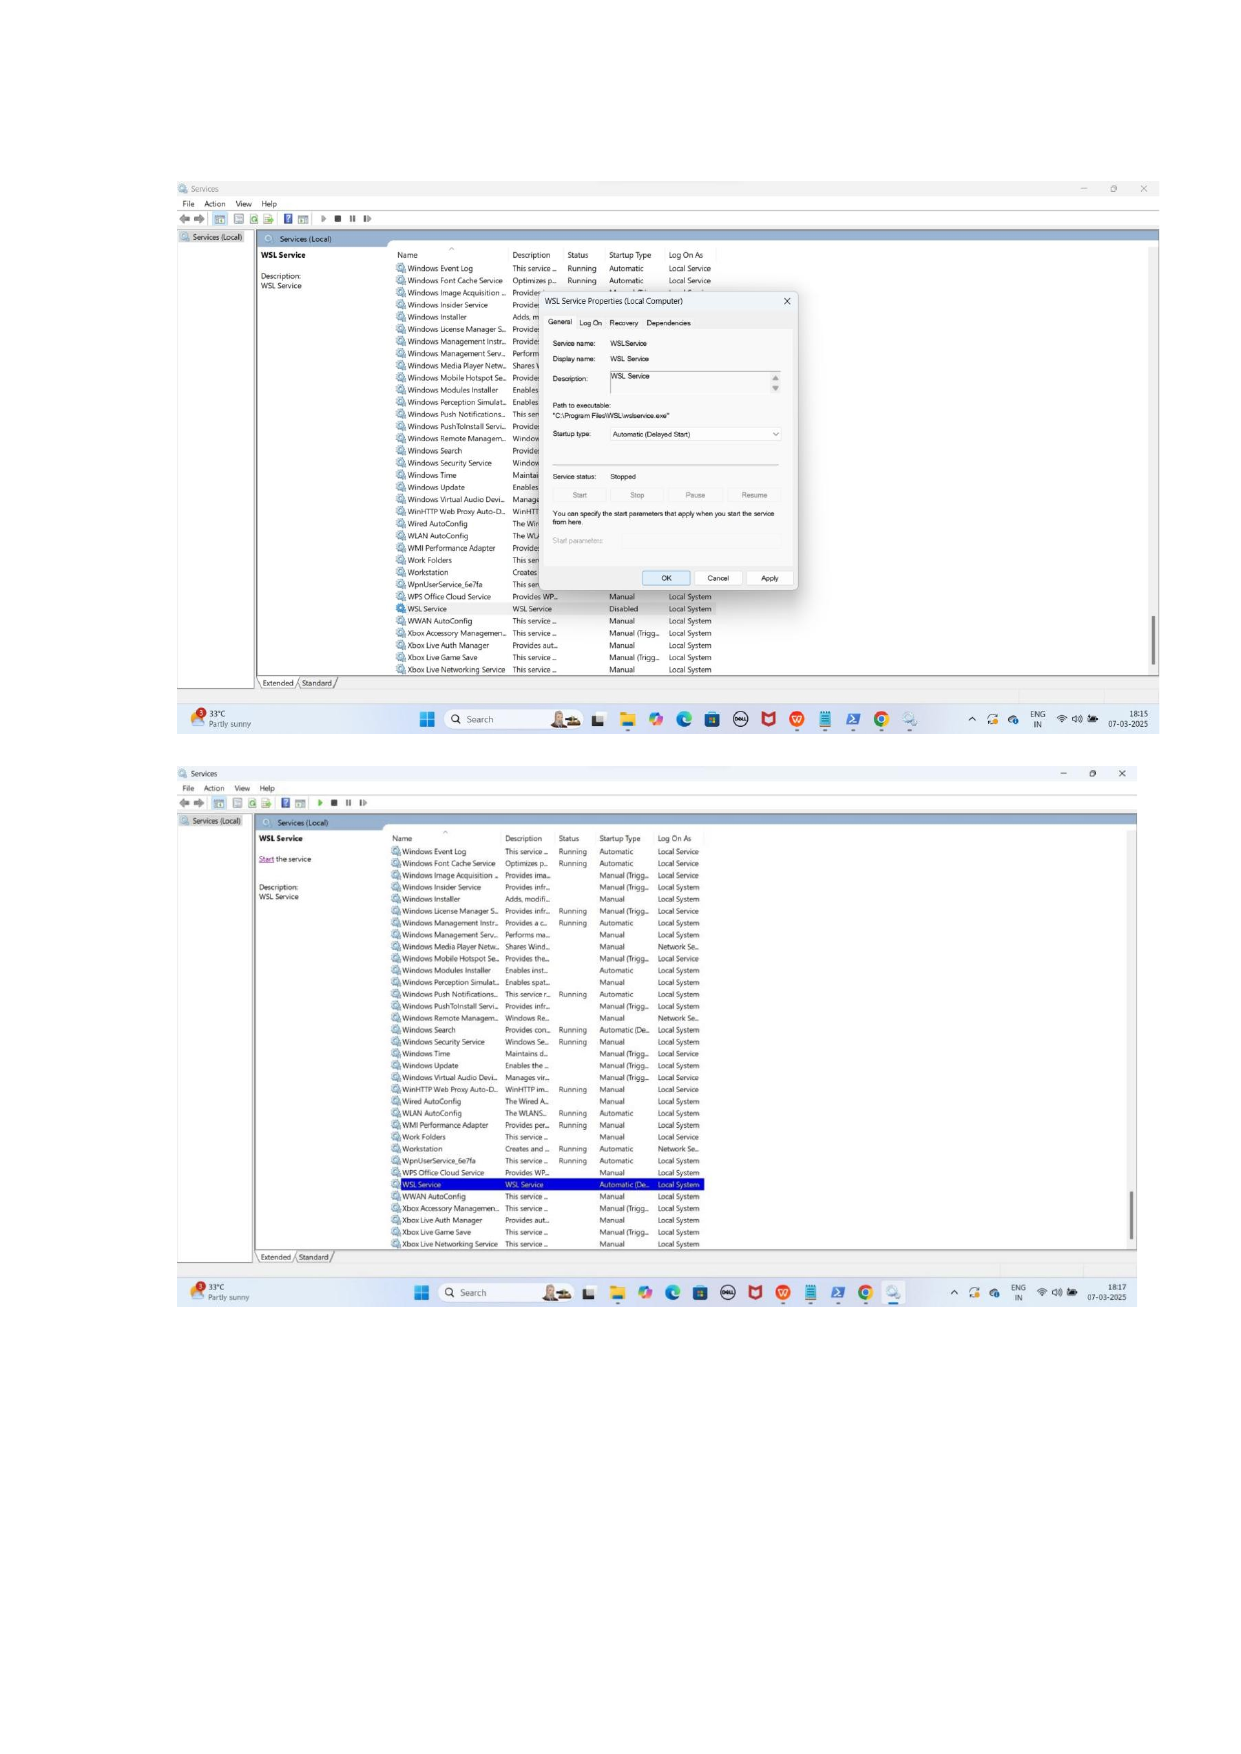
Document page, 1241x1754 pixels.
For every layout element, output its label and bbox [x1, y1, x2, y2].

picture [177, 181, 1160, 734]
picture [177, 766, 1138, 1307]
